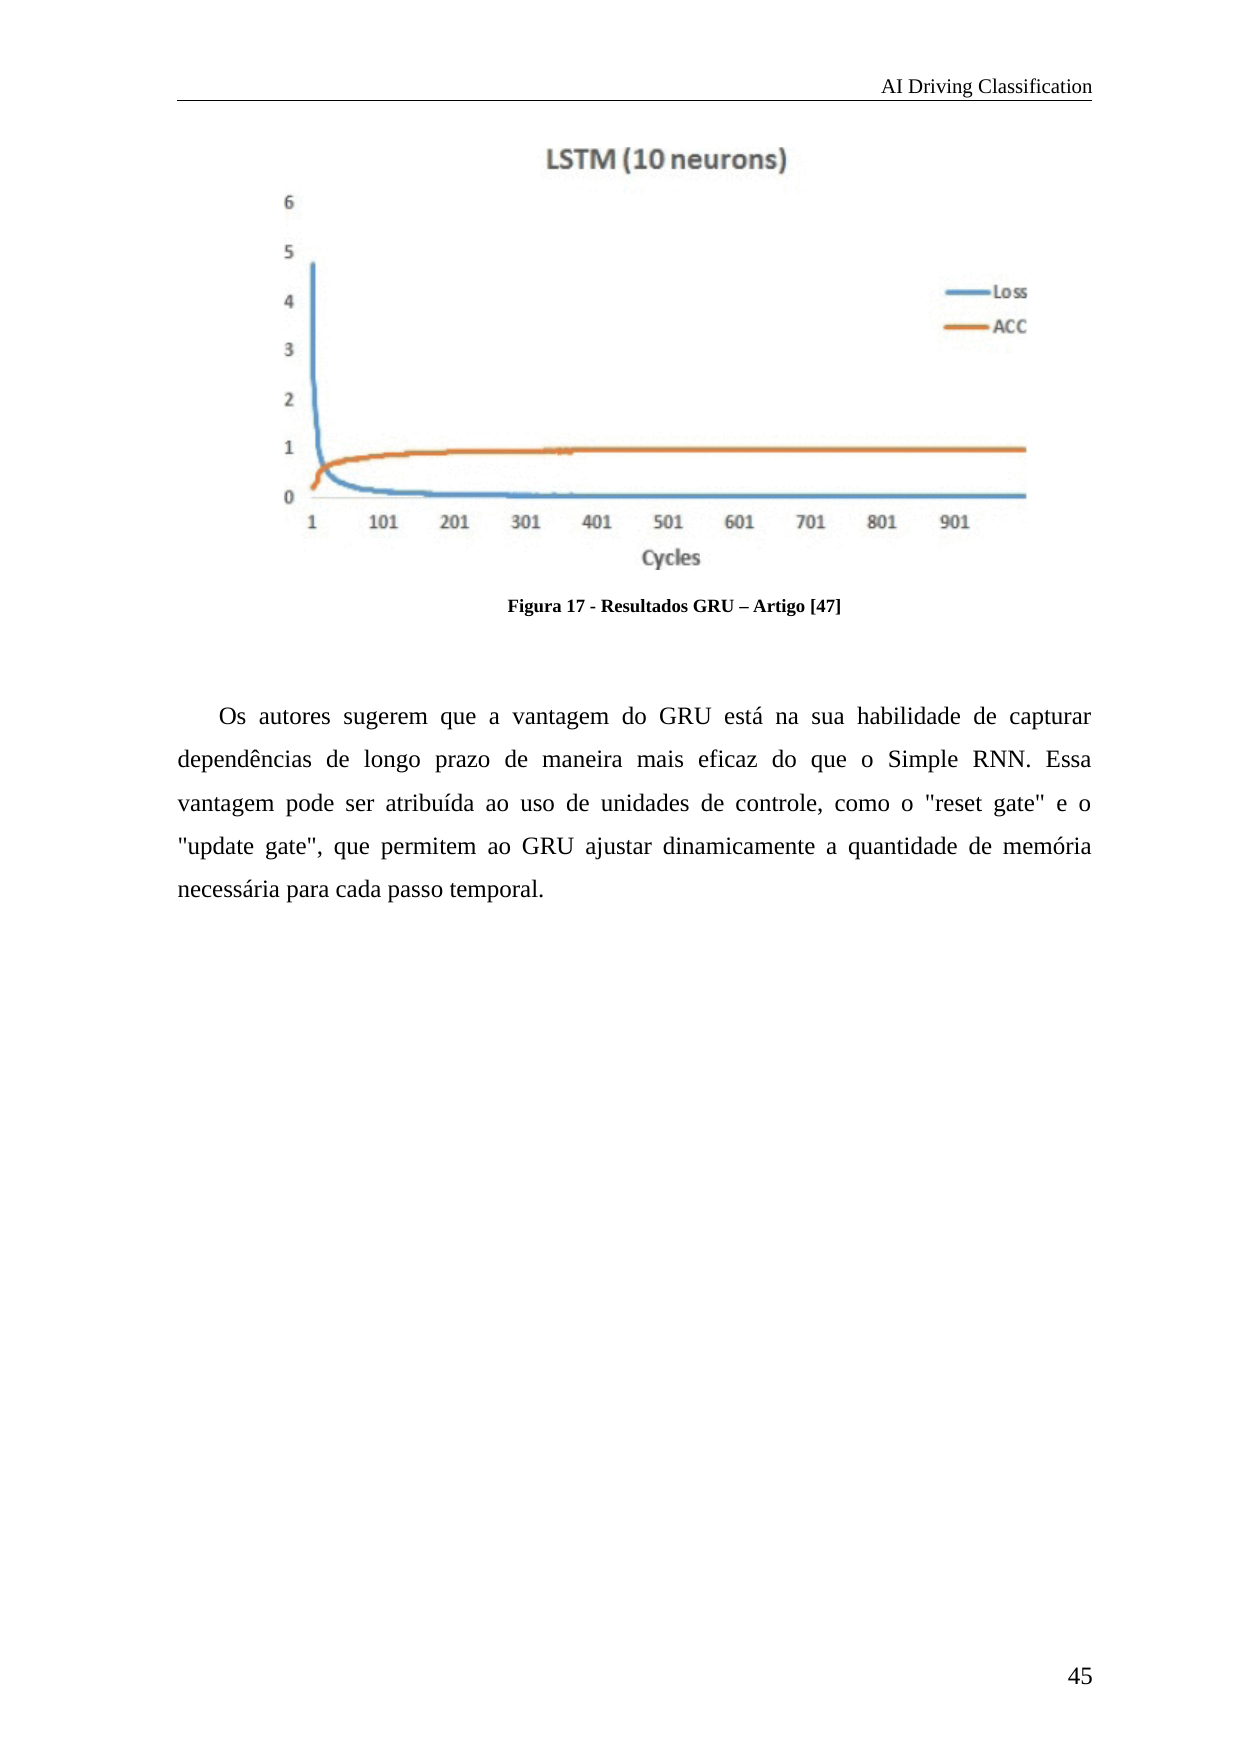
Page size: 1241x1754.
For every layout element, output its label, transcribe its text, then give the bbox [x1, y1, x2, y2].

text Os autores sugerem que a vantagem do GRU está na sua habilidade de capturar dependências de longo prazo de maneira mais eficaz do que o Simple RNN. Essa vantagem pode ser atribuída ao uso de unidades de controle, como o "reset gate" e o "update gate", que permitem ao GRU ajustar dinamicamente a quantidade de memória necessária para cada passo temporal. [177, 701, 1092, 903]
picture [283, 147, 1028, 570]
text Figura - Resultados GRU – Artigo [256, 595, 1092, 617]
